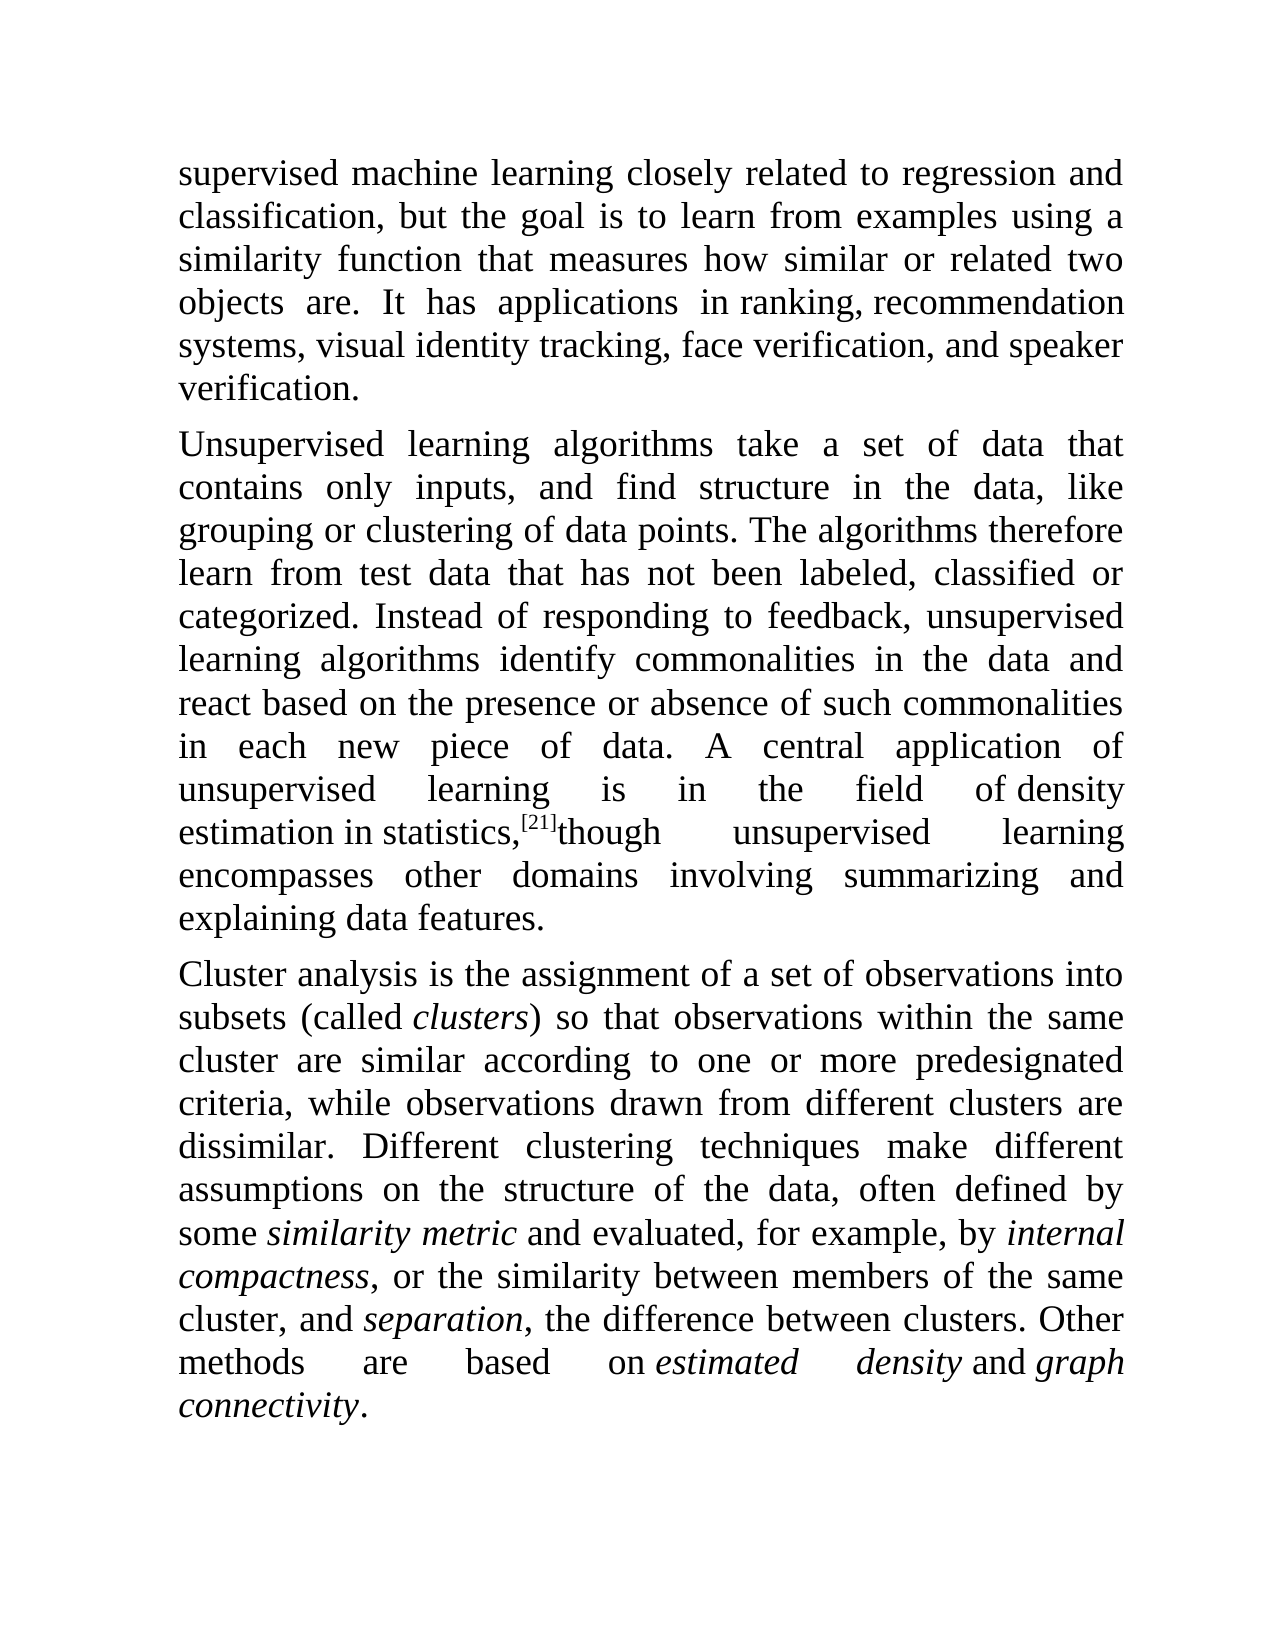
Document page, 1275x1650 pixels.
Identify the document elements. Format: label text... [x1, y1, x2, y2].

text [178, 150, 1125, 409]
text Unsupervised learning algorithms take a set of data that contains only inputs, and find structure in the data, like grouping or clustering of data points. The algorithms therefore learn from test data that has not been labeled, classified or categorized. Instead of responding to feedback, unsupervised learning algorithms identify commonalities in the data and react based on the presence or absence of such commonalities in each new piece of data. A central application of unsupervised learning is in the field of density estimation in statistics,[21]though unsupervised learning encompasses other domains involving summarizing and explaining data features. [178, 421, 1125, 939]
text Cluster analysis is the assignment of a set of observations into subsets (called clusters) so that observations within the same cluster are similar according to one or more predesignated criteria, while observations drawn from different clusters are dissimilar. Different clustering techniques make different assumptions on the structure of the data, often defined by some similarity metric and evaluated, for example, by internal compactness, or the similarity between members of the same cluster, and separation, the difference between clusters. Other methods are based on estimated density and graph connectivity. [178, 951, 1125, 1426]
